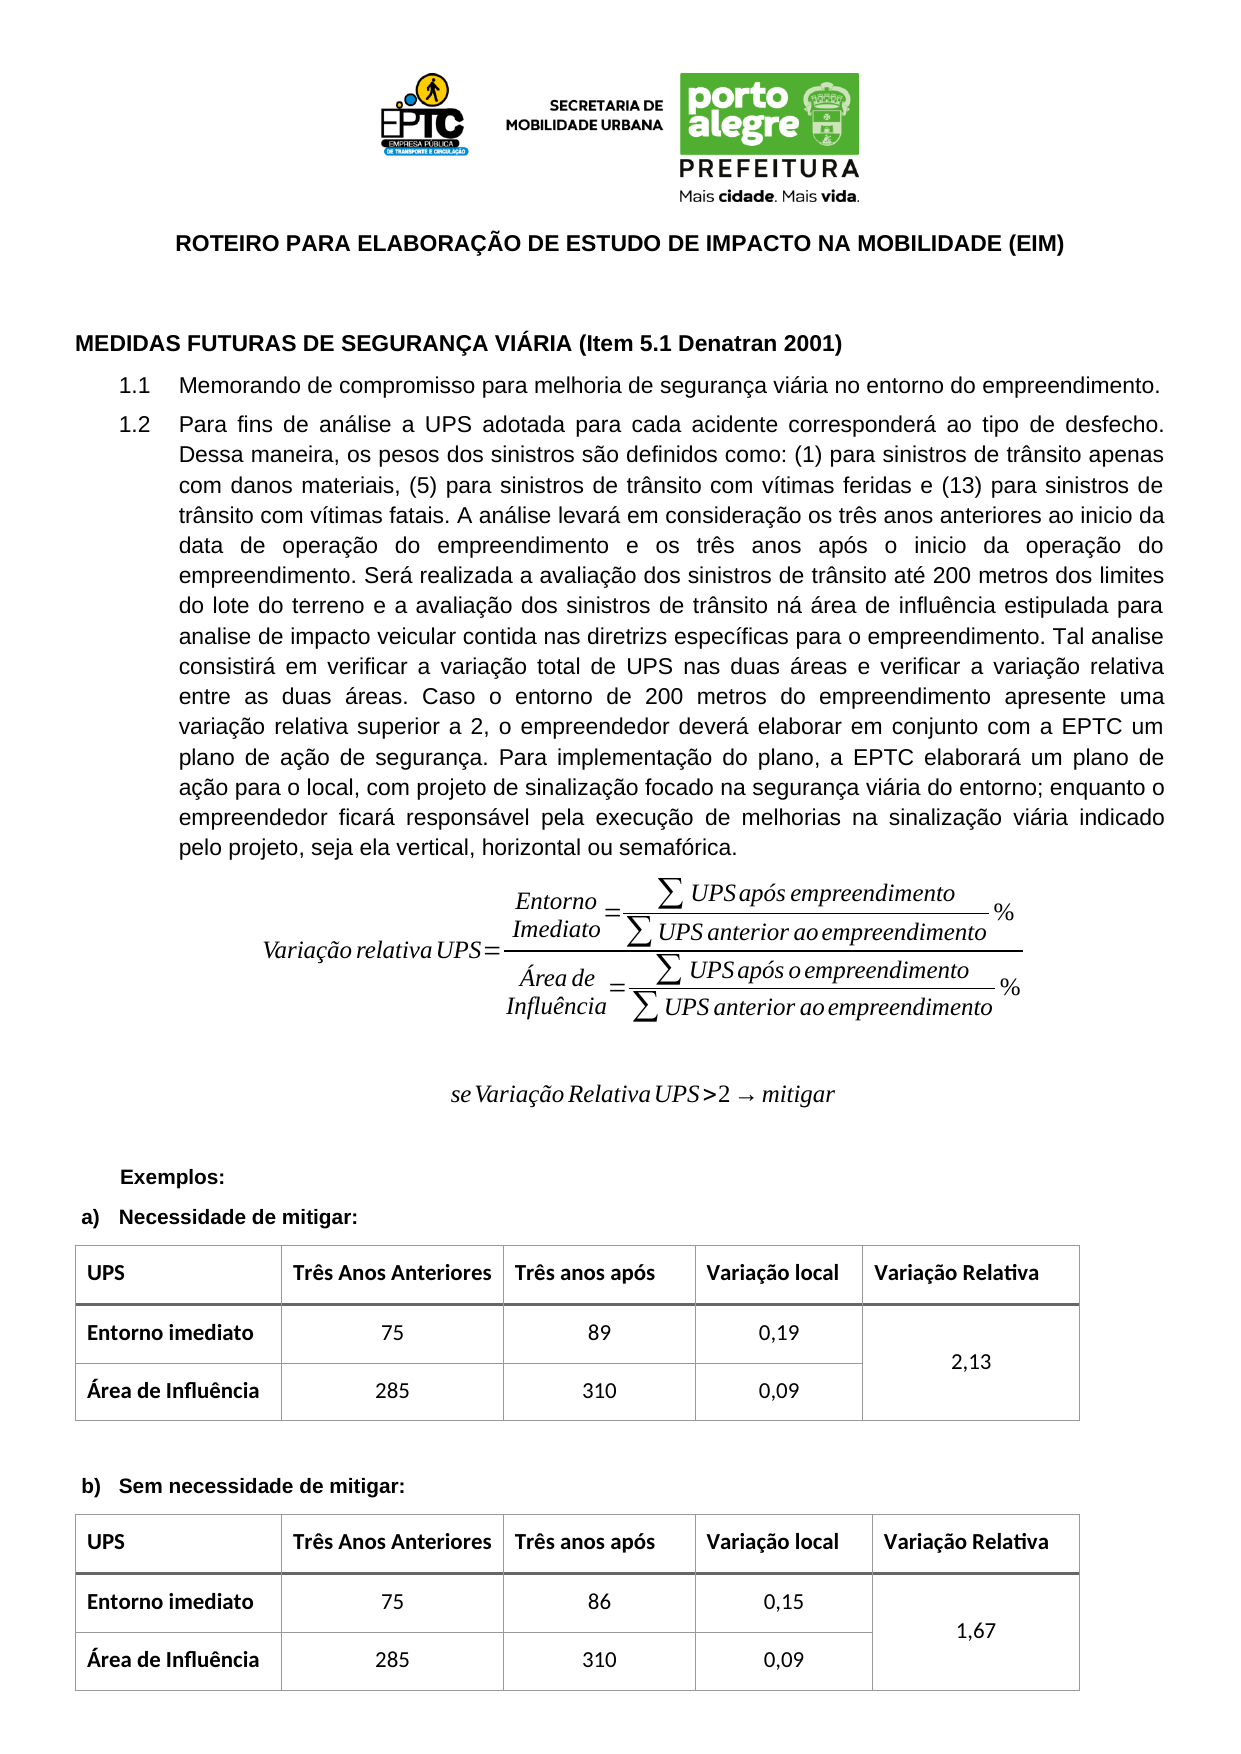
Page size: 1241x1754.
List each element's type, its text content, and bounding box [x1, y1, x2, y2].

subtitle Para fins de análise a UPS adotada para cada acidente corresponderá ao tipo de desfecho. Dessa maneira, os pesos dos sinistros são definidos como: (1) para sinistros de trânsito apenas com danos materiais, (5) para sinistros de trânsito com vítimas feridas e (13) para sinistros de trânsito com vítimas fatais. A análise levará em consideração os três anos anteriores ao inicio da data de operação do empreendimento e os três anos após o inicio da operação do empreendimento. Será realizada a avaliação dos sinistros de trânsito até 200 metros dos limites do lote do terreno e a avaliação dos sinistros de trânsito ná área de influência estipulada para analise de impacto veicular contida nas diretrizs específicas para o empreendimento. Tal analise consistirá em verificar a variação total de UPS nas duas áreas e verificar a variação relativa entre as duas áreas. Caso o entorno de 200 metros do empreendimento apresente uma variação relativa superior a 2, o empreendedor deverá elaborar em conjunto com a EPTC um plano de ação de segurança. Para implementação do plano, a EPTC elaborará um plano de ação para o local, com projeto de sinalização focado na segurança viária do entorno; enquanto o empreendedor ficará responsável pela execução de melhorias na sinalização viária indicado pelo projeto, seja ela vertical, horizontal ou semafórica. [118, 411, 1165, 860]
table_cell 0,19 [696, 1306, 862, 1362]
table_header UPS [76, 1246, 281, 1302]
table_header Variação Relativa [863, 1246, 1079, 1302]
table_cell 75 [282, 1575, 503, 1632]
table_cell 75 [282, 1306, 503, 1362]
picture [381, 73, 859, 202]
table_header Variação Relativa [873, 1515, 1079, 1572]
table_cell 285 [282, 1364, 503, 1420]
table_cell 310 [504, 1364, 695, 1420]
table_header Três anos após [504, 1246, 695, 1302]
table_cell 0,09 [696, 1633, 872, 1690]
table_cell 2,13 [863, 1306, 1079, 1420]
table_cell 89 [504, 1306, 695, 1362]
table_cell 0,15 [696, 1575, 872, 1632]
table_header Variação local [696, 1246, 862, 1302]
subtitle MEDIDAS FUTURAS DE SEGURANÇA VIÁRIA (Item 5.1 Denatran 2001) [75, 329, 1165, 356]
table_cell 310 [504, 1633, 695, 1690]
table_cell 1,67 [873, 1575, 1079, 1690]
table_cell Entorno imediato [76, 1575, 281, 1632]
subtitle Exemplos: [120, 1164, 1165, 1188]
table_header Três anos após [504, 1515, 695, 1572]
table_cell Área de Influência [76, 1364, 281, 1420]
table_cell 0,09 [696, 1364, 862, 1420]
table_header Variação local [696, 1515, 872, 1572]
table_header Três Anos Anteriores [282, 1246, 503, 1302]
subtitle Necessidade de mitigar: [81, 1204, 1165, 1228]
subtitle Sem necessidade de mitigar: [81, 1474, 1165, 1498]
table_header UPS [76, 1515, 281, 1572]
table_cell Entorno imediato [76, 1306, 281, 1362]
subtitle Memorando de compromisso para melhoria de segurança viária no entorno do empreendimento. [118, 372, 1165, 399]
table_cell Área de Influência [76, 1633, 281, 1690]
table_cell 86 [504, 1575, 695, 1632]
table_header Três Anos Anteriores [282, 1515, 503, 1572]
table_cell 285 [282, 1633, 503, 1690]
